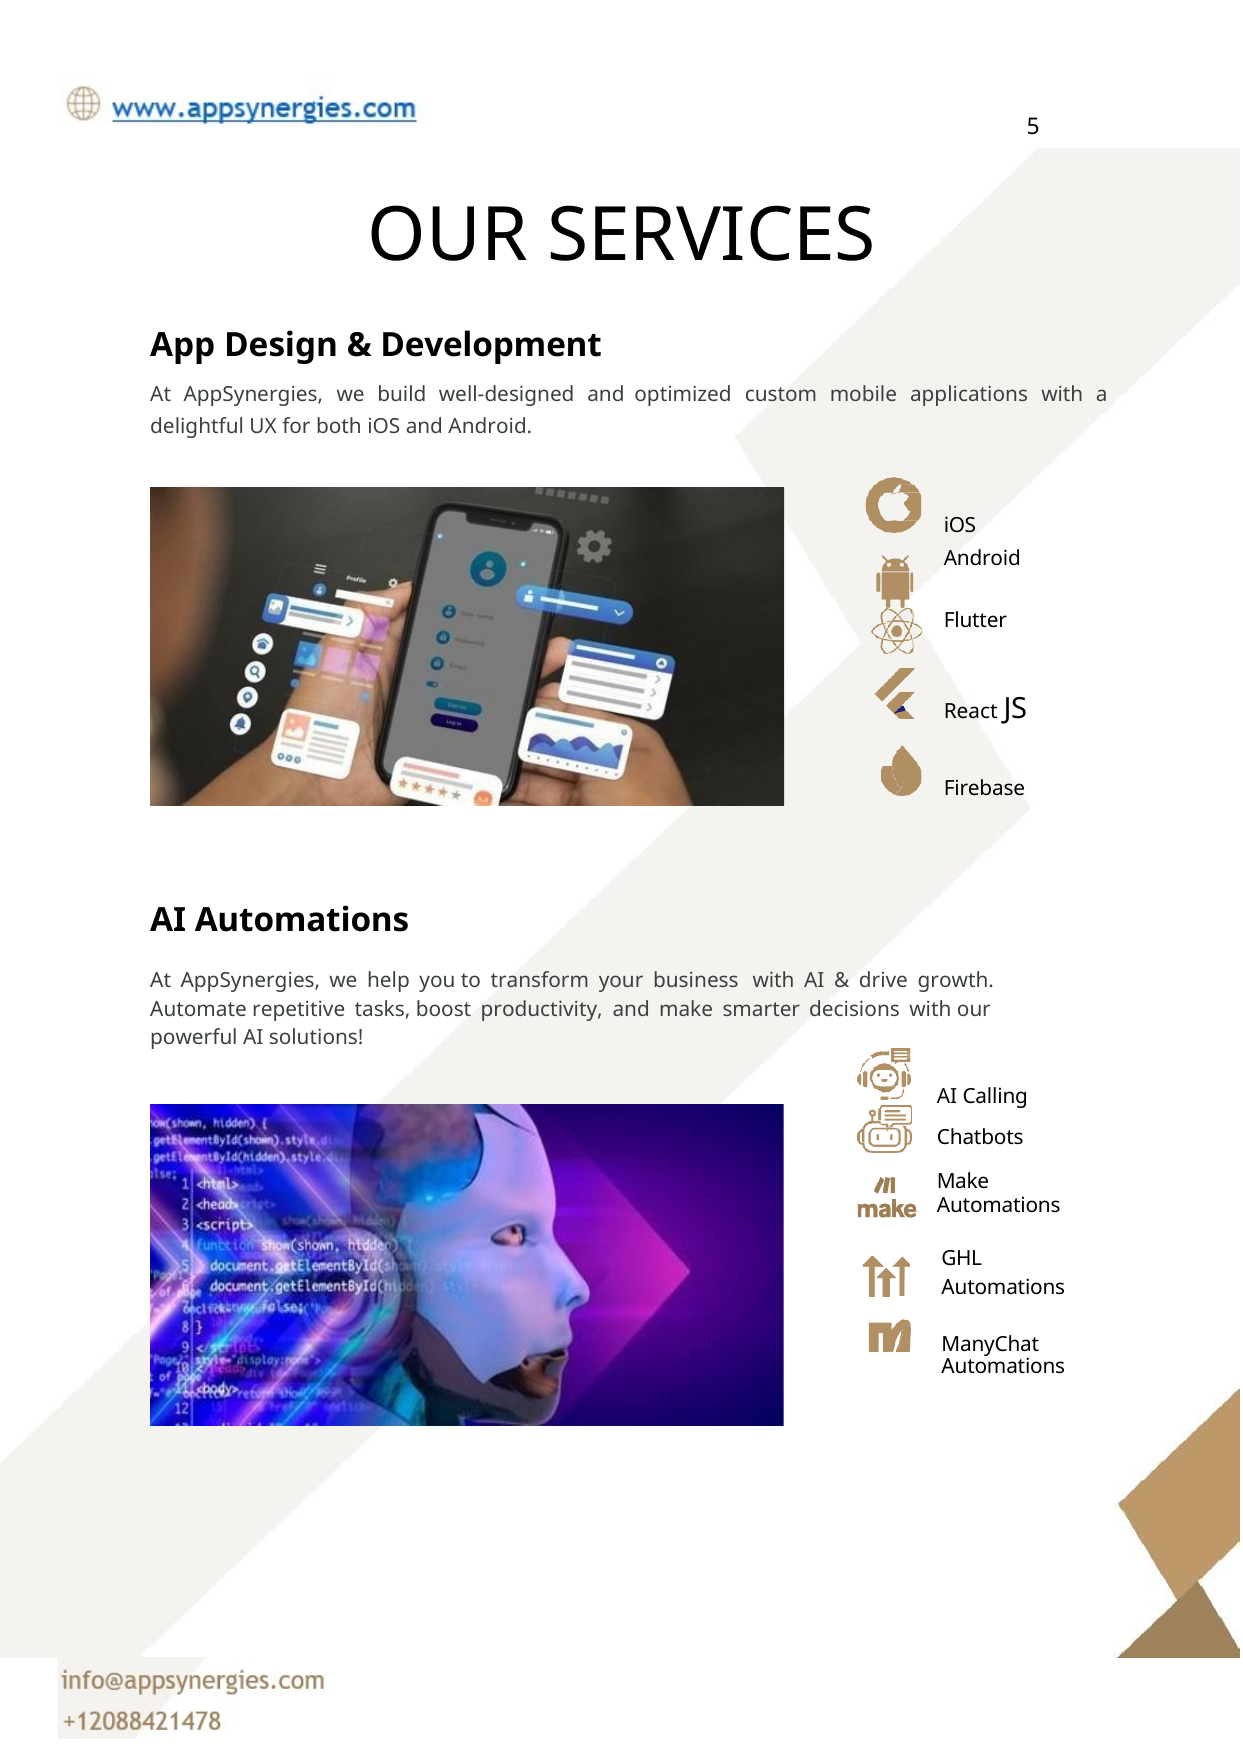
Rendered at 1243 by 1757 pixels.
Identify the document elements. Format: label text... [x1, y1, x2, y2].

text AI Calling Chatbots [937, 1081, 1032, 1150]
picture [0, 148, 1240, 1739]
picture [58, 75, 431, 135]
text Firebase [881, 746, 1243, 802]
text Automations [941, 1272, 1243, 1301]
text ManyChat Automations [869, 1328, 1069, 1379]
text Make Automations [937, 1169, 1066, 1218]
text At AppSynergies, we help you to transform your business with AI & drive growth. Automate repetitive tasks, boost productivity, and make smarter decisions with our powerful AI solutions! [150, 966, 1024, 1051]
subtitle App Design & Development [150, 321, 1243, 366]
subtitle AI Automations [150, 896, 1243, 941]
subtitle OUR SERVICES [165, 180, 1078, 282]
text React JS [874, 668, 1243, 727]
text At AppSynergies, we build well-designed and optimized custom mobile applications with a delightful UX for both iOS and Android. [150, 379, 1151, 440]
text Flutter [943, 605, 1243, 633]
text iOS Android [866, 477, 1024, 571]
text GHL [941, 1243, 1243, 1272]
